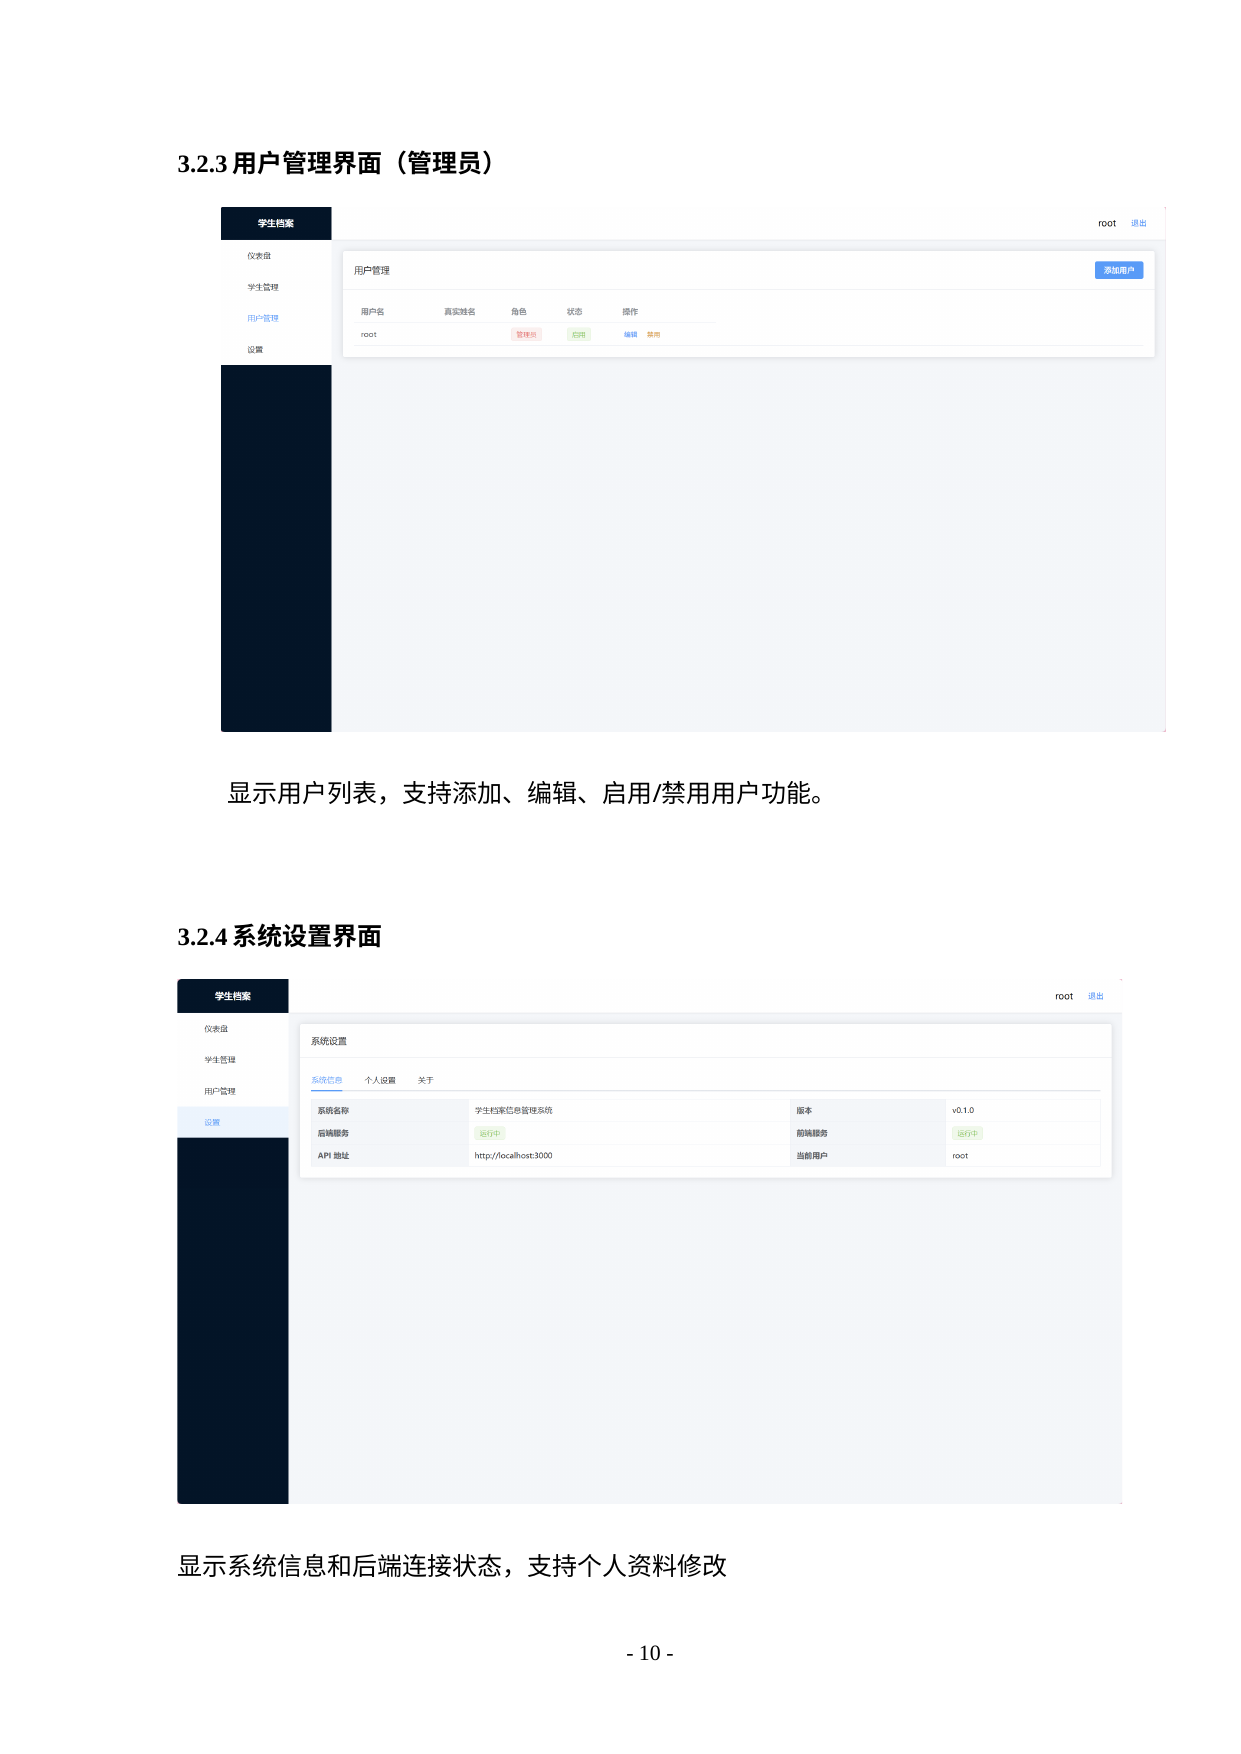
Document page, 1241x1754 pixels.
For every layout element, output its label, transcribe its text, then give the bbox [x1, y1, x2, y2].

picture [177, 979, 1123, 1504]
subtitle 3.2.4系统设置界面 [177, 902, 1122, 967]
text 显示系统信息和后端连接状态，支持个人资料修改 [177, 1532, 1122, 1597]
subtitle 3.2.3用户管理界面（管理员） [177, 129, 1122, 194]
picture [221, 207, 1166, 732]
text 显示用户列表，支持添加、编辑、启用/禁用用户功能。 [177, 759, 1122, 824]
